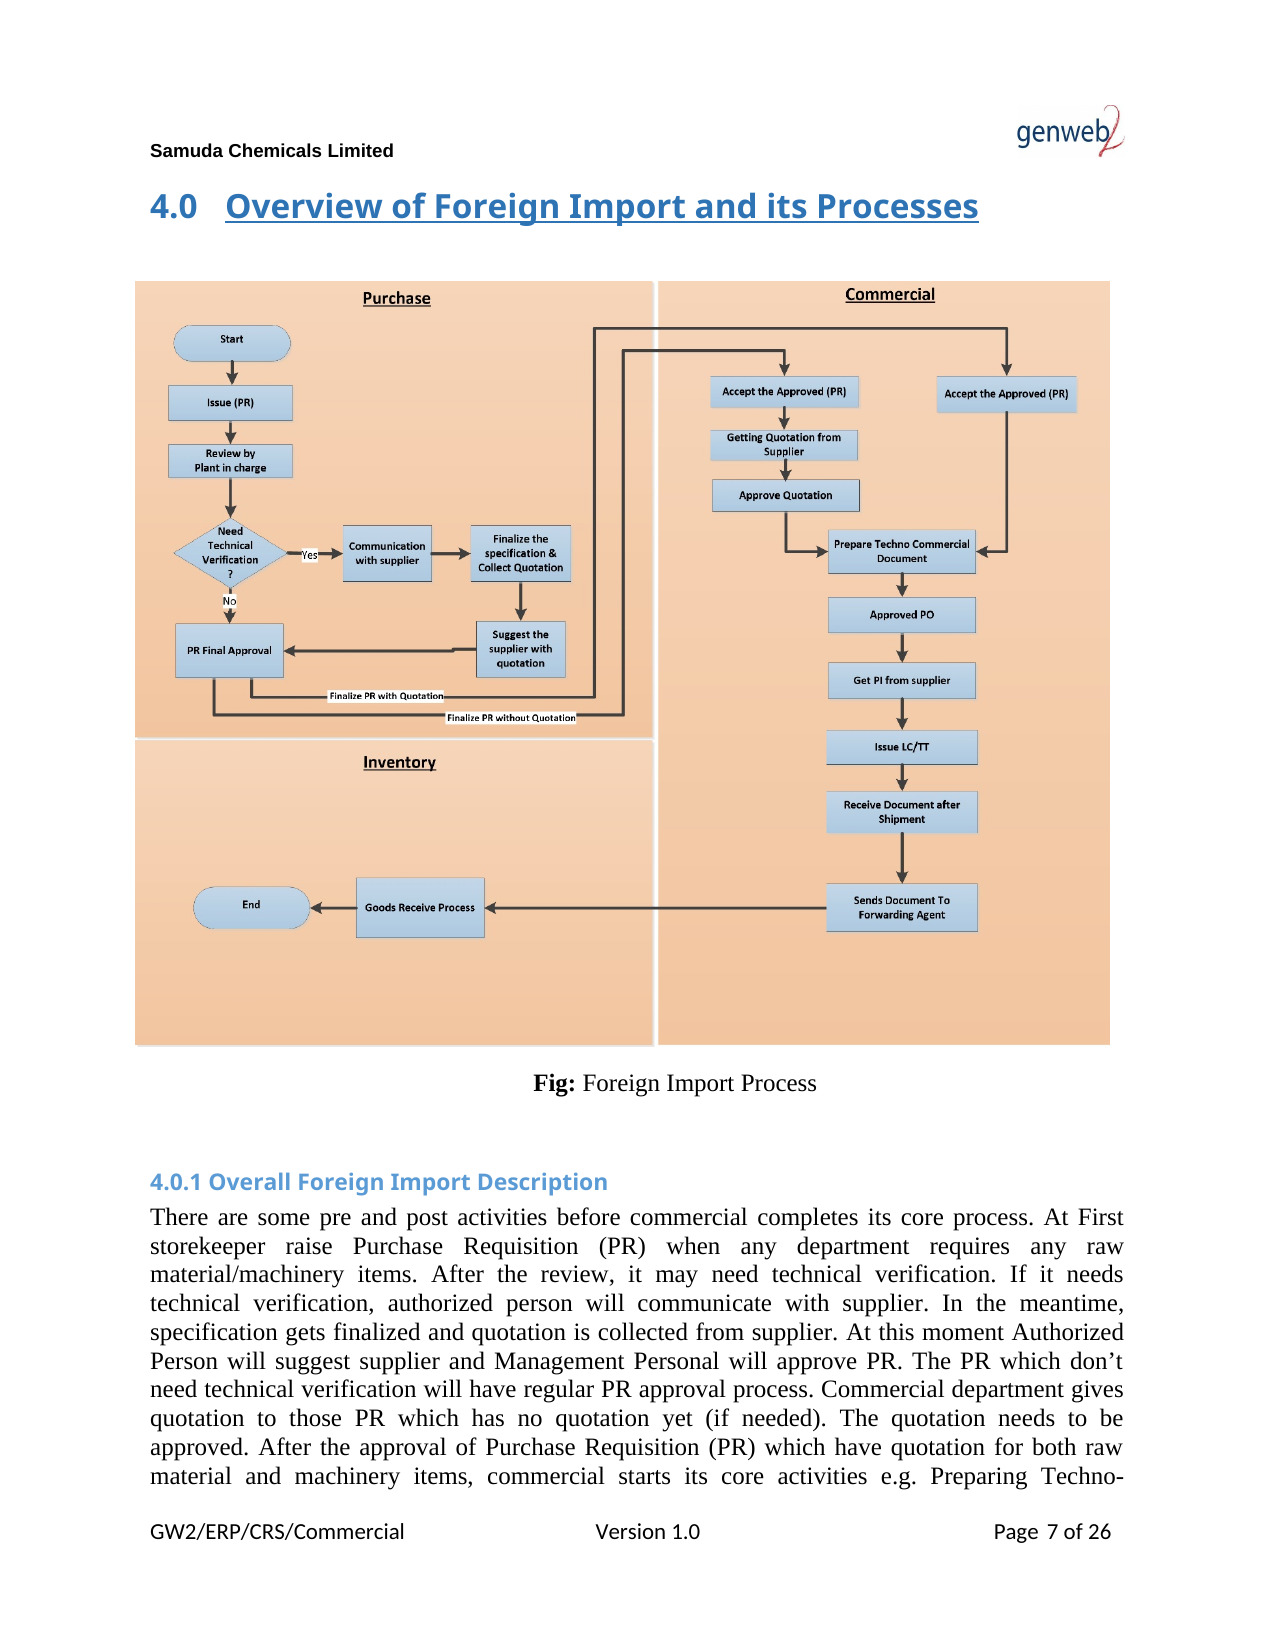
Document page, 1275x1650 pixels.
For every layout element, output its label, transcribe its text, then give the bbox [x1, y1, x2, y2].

subtitle 4.0.1 Overall Foreign Import Description [150, 1166, 1125, 1197]
picture [1017, 105, 1125, 158]
picture [135, 281, 1110, 1047]
subtitle Overview of Foreign Import and its Processes [150, 182, 1125, 228]
text Fig: Foreign Import Process [225, 1068, 1125, 1096]
